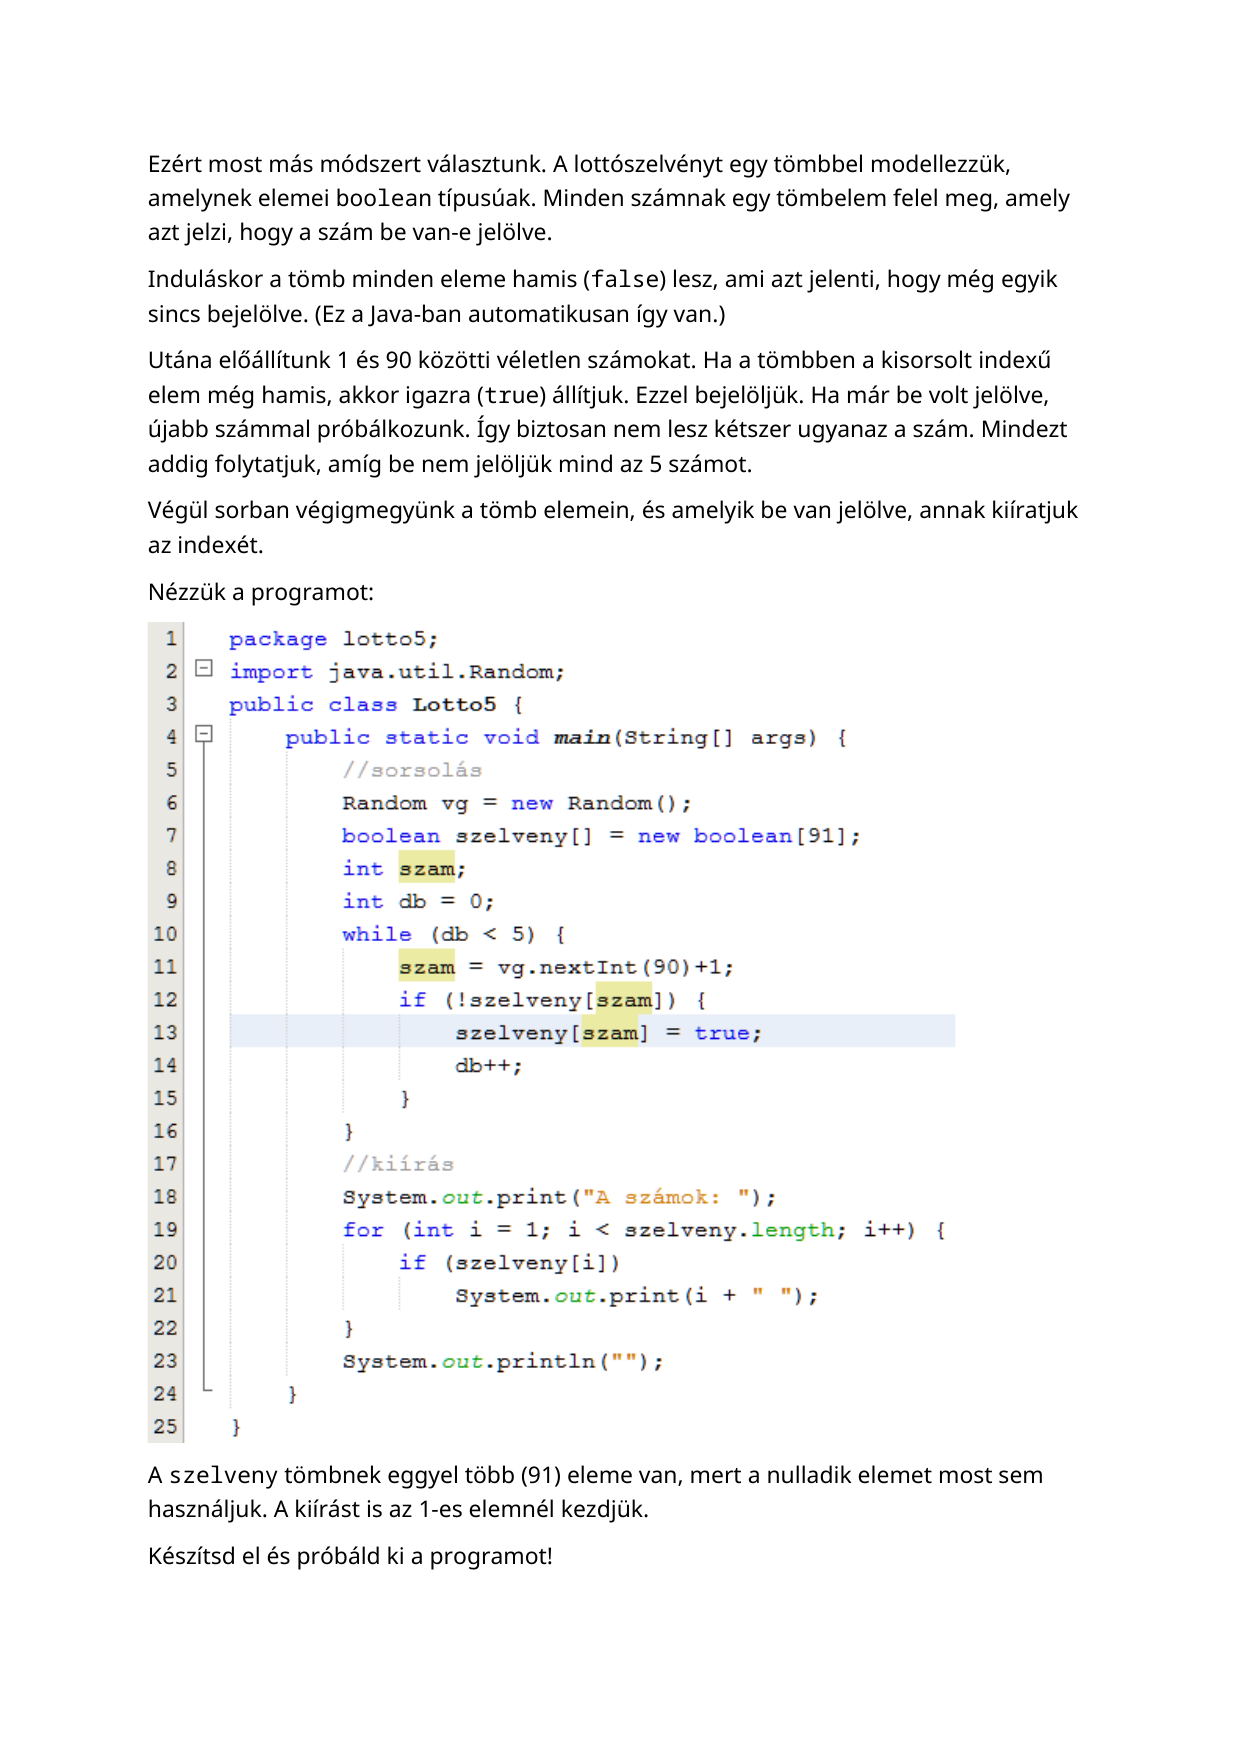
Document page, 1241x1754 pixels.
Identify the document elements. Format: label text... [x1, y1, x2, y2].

text Végül sorban végigmegyünk a tömb elemein, és amelyik be van jelölve, annak kiíratjuk az indexét. [148, 494, 1093, 560]
text Induláskor a tömb minden eleme hamis (false) lesz, ami azt jelenti, hogy még egyik sincs bejelölve. (Ez a Java-ban automatikusan így van.) [148, 263, 1093, 329]
text Készítsd el és próbáld ki a programot! [148, 1540, 1093, 1571]
text Nézzük a programot: [148, 576, 1093, 607]
picture [147, 622, 956, 1443]
text Ezért most más módszert választunk. A lottószelvényt egy tömbbel modellezzük, amelynek elemei boolean típusúak. Minden számnak egy tömbelem felel meg, amely azt jelzi, hogy a szám be van-e jelölve. [148, 148, 1093, 248]
text A szelveny tömbnek eggyel több (91) eleme van, mert a nulladik elemet most sem használjuk. A kiírást is az 1-es elemnél kezdjük. [148, 1458, 1093, 1524]
text Utána előállítunk 1 és 90 közötti véletlen számokat. Ha a tömbben a kisorsolt indexű elem még hamis, akkor igazra (true) állítjuk. Ezzel bejelöljük. Ha már be volt jelölve, újabb számmal próbálkozunk. Így biztosan nem lesz kétszer ugyanaz a szám. Mindezt addig folytatjuk, amíg be nem jelöljük mind az 5 számot. [148, 344, 1093, 479]
